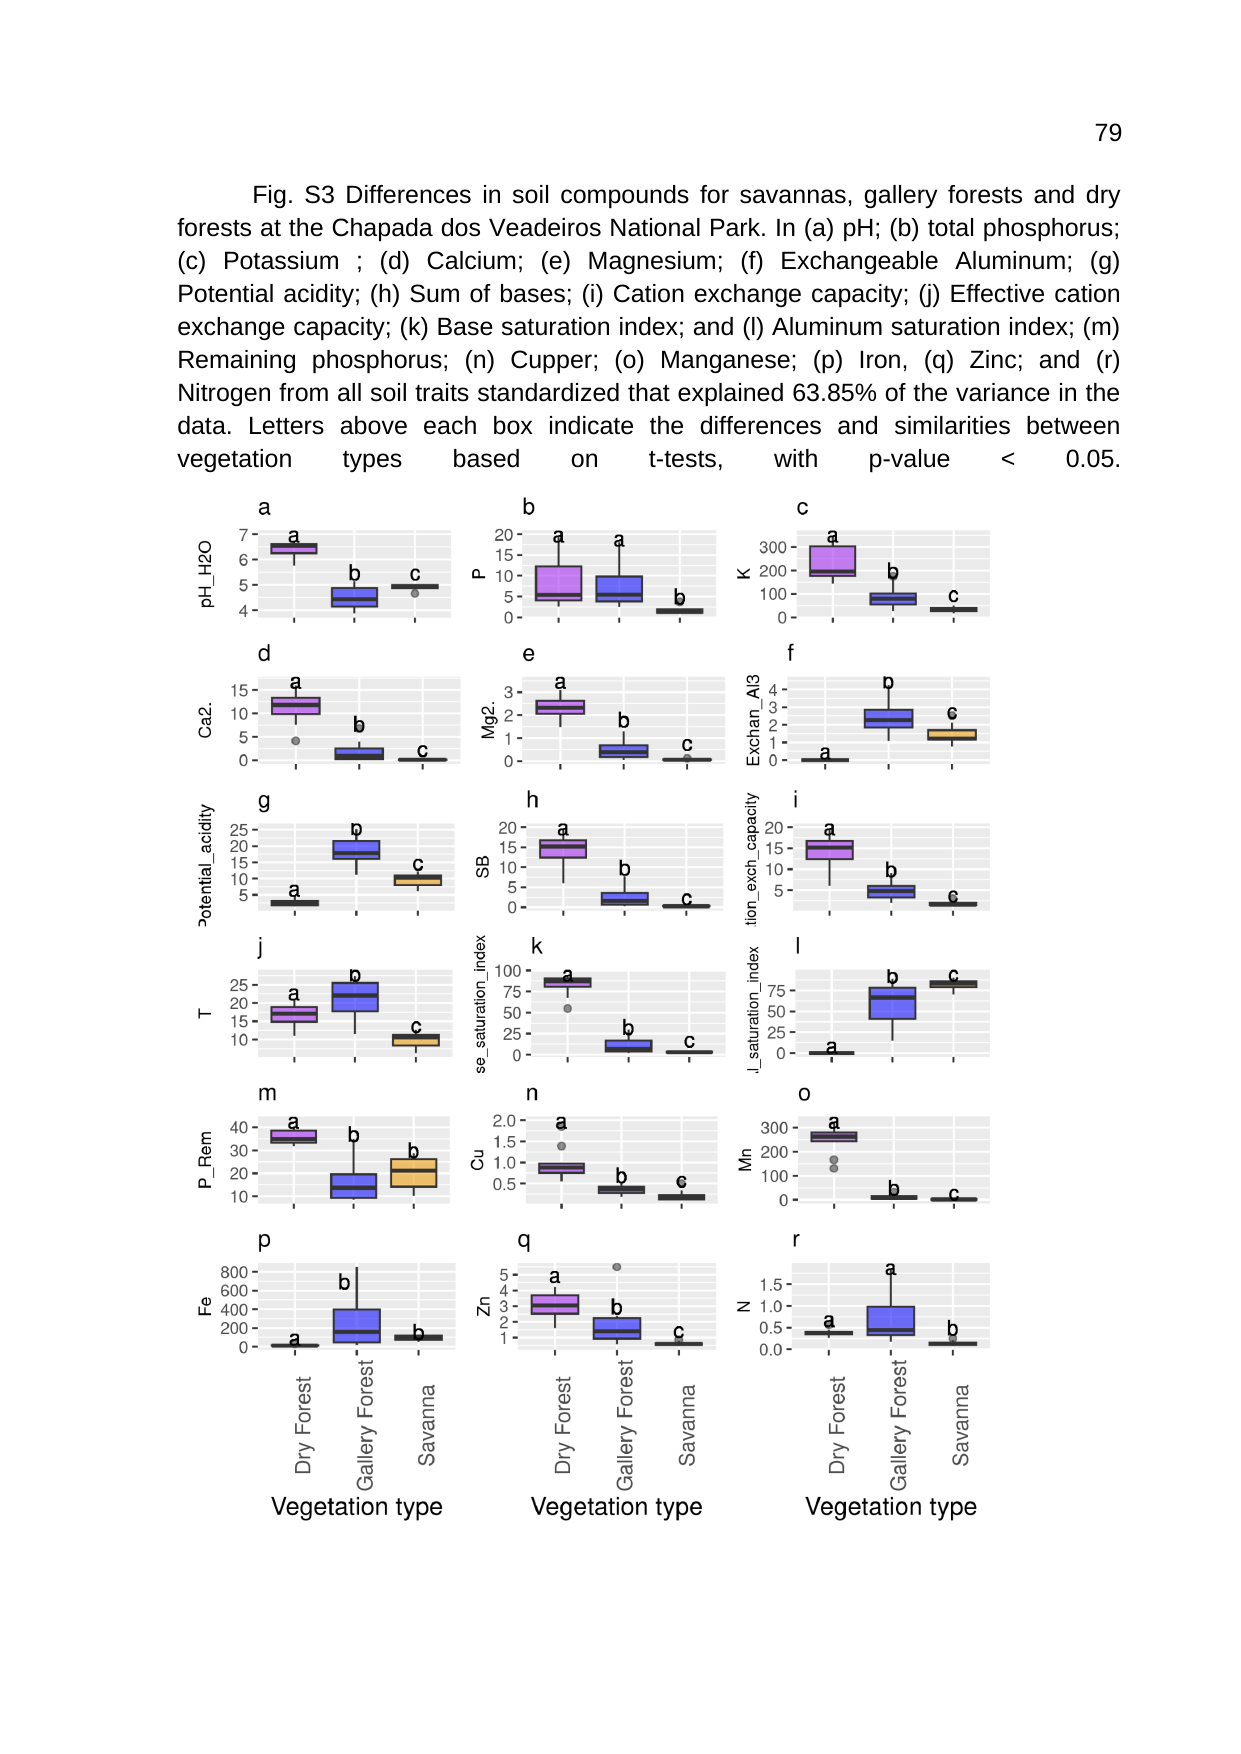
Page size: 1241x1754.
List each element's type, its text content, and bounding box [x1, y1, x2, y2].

picture [177, 477, 1011, 1542]
